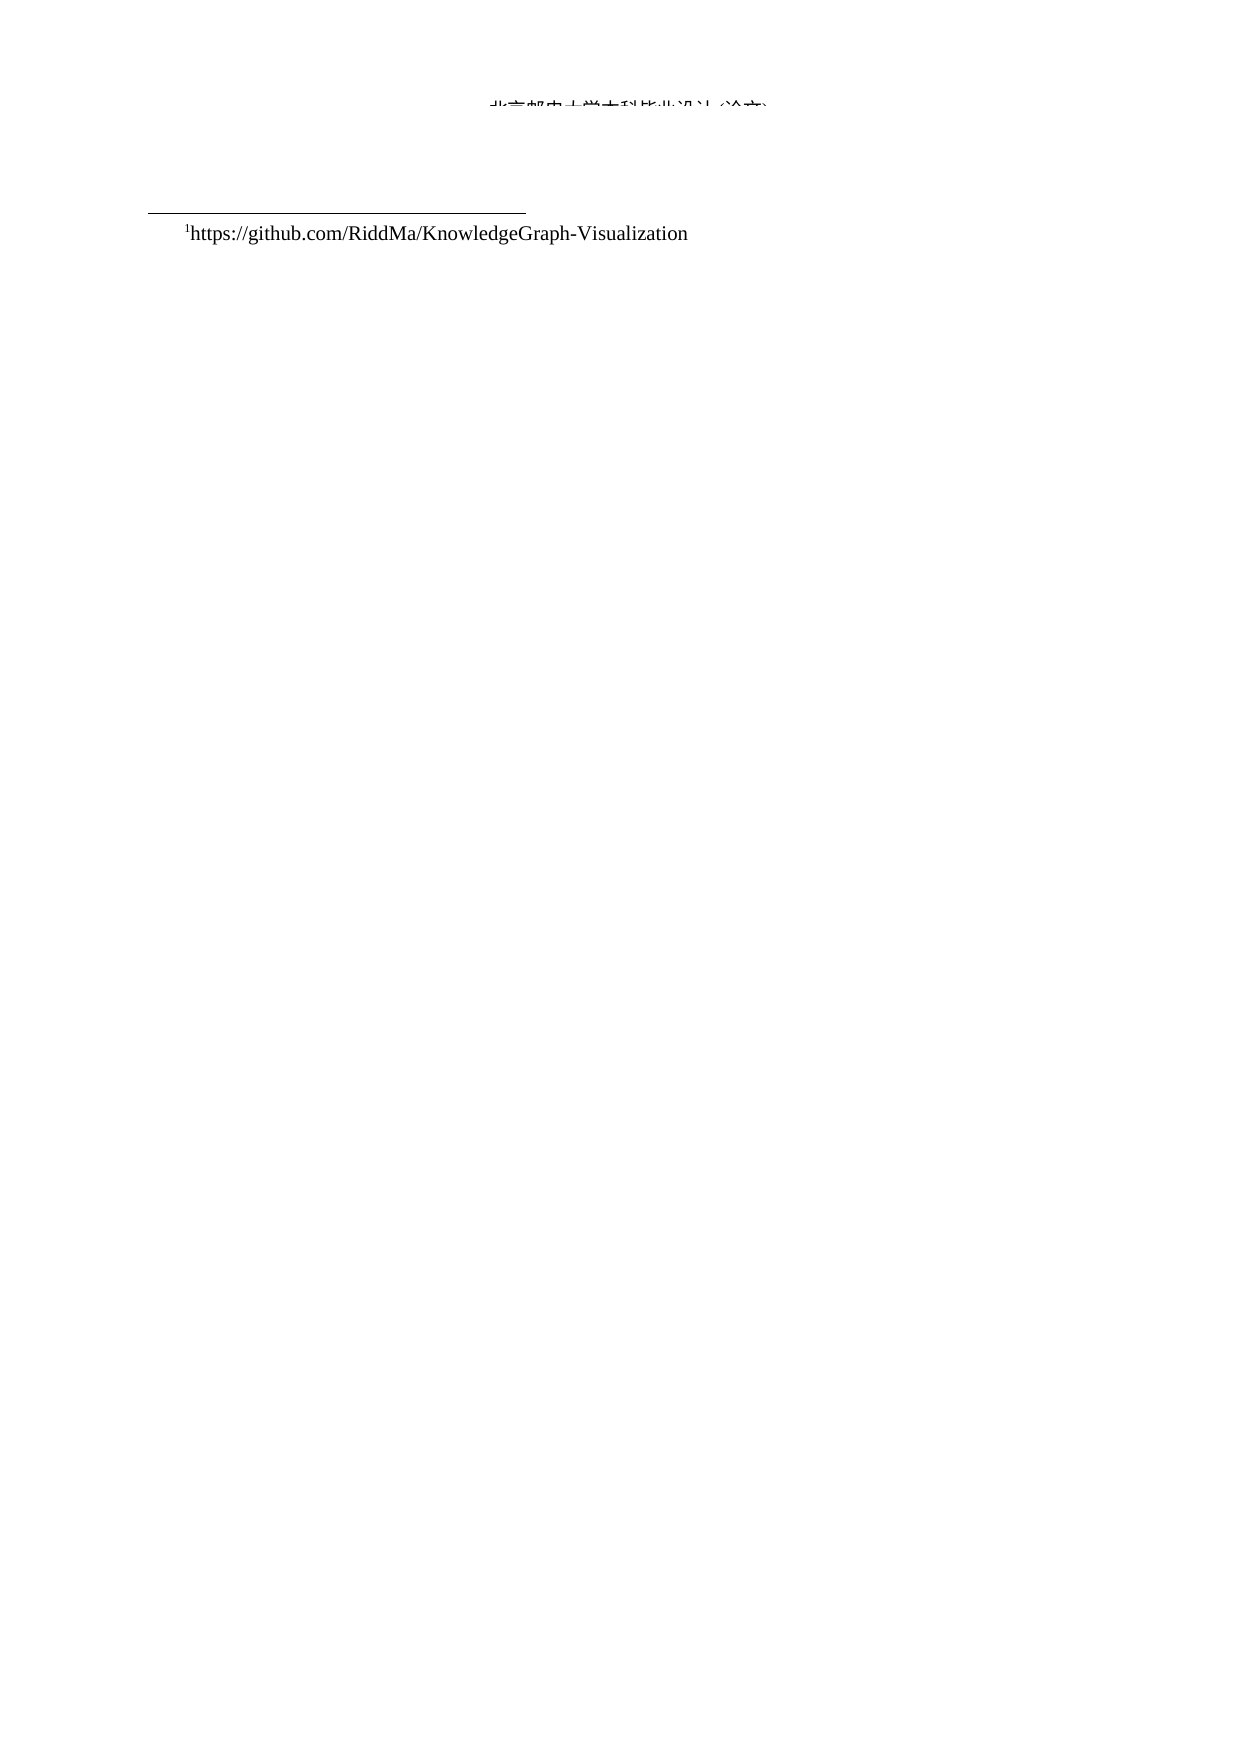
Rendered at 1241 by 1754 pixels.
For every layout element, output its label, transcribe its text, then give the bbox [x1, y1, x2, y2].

text 1https://github.com/RiddMa/KnowledgeGraph-Visualization [184, 221, 1123, 245]
